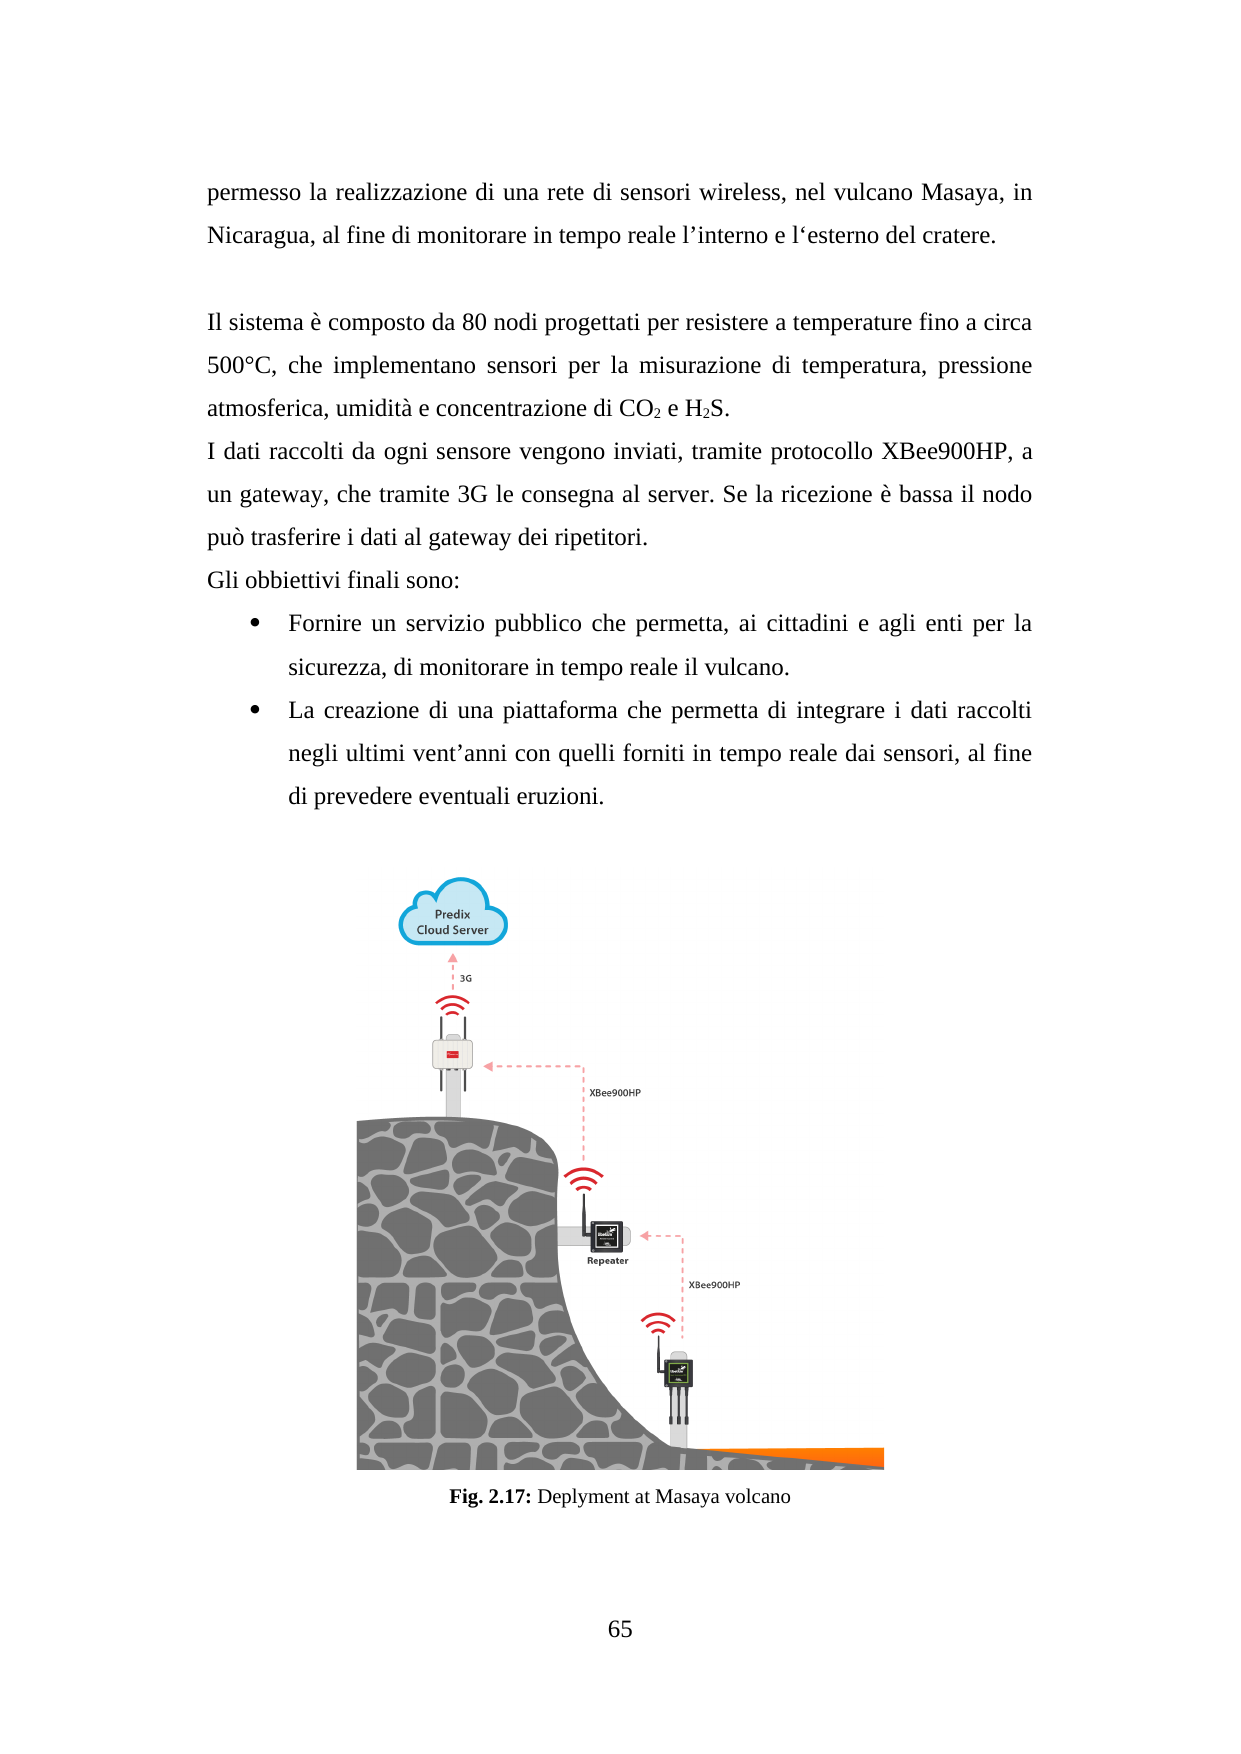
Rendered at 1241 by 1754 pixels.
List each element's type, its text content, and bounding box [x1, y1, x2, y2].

text Fig. 2.17: Deplyment at Masaya volcano [207, 1484, 1033, 1508]
list La creazione di una piattaforma che permetta di integrare i dati raccolti negli ultimi vent’anni con quelli forniti in tempo reale dai sensori, al fine di prevedere eventuali eruzioni. [251, 695, 1033, 810]
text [207, 177, 1033, 249]
text Gli obbiettivi finali sono: [207, 565, 1033, 594]
text I dati raccolti da ogni sensore vengono inviati, tramite protocollo XBee900HP, a un gateway, che tramite 3G le consegna al server. Se la ricezione è bassa il nodo può trasferire i dati al gateway dei ripetitori. [207, 436, 1033, 551]
list Fornire un servizio pubblico che permetta, ai cittadini e agli enti per la sicurezza, di monitorare in tempo reale il vulcano. [251, 608, 1033, 680]
picture [356, 867, 885, 1470]
text Il sistema è composto da 80 nodi progettati per resistere a temperature fino a circa 500°C, che implementano sensori per la misurazione di temperatura, pressione atmosferica, umidità e concentrazione di CO2 e H2S. [207, 307, 1033, 422]
